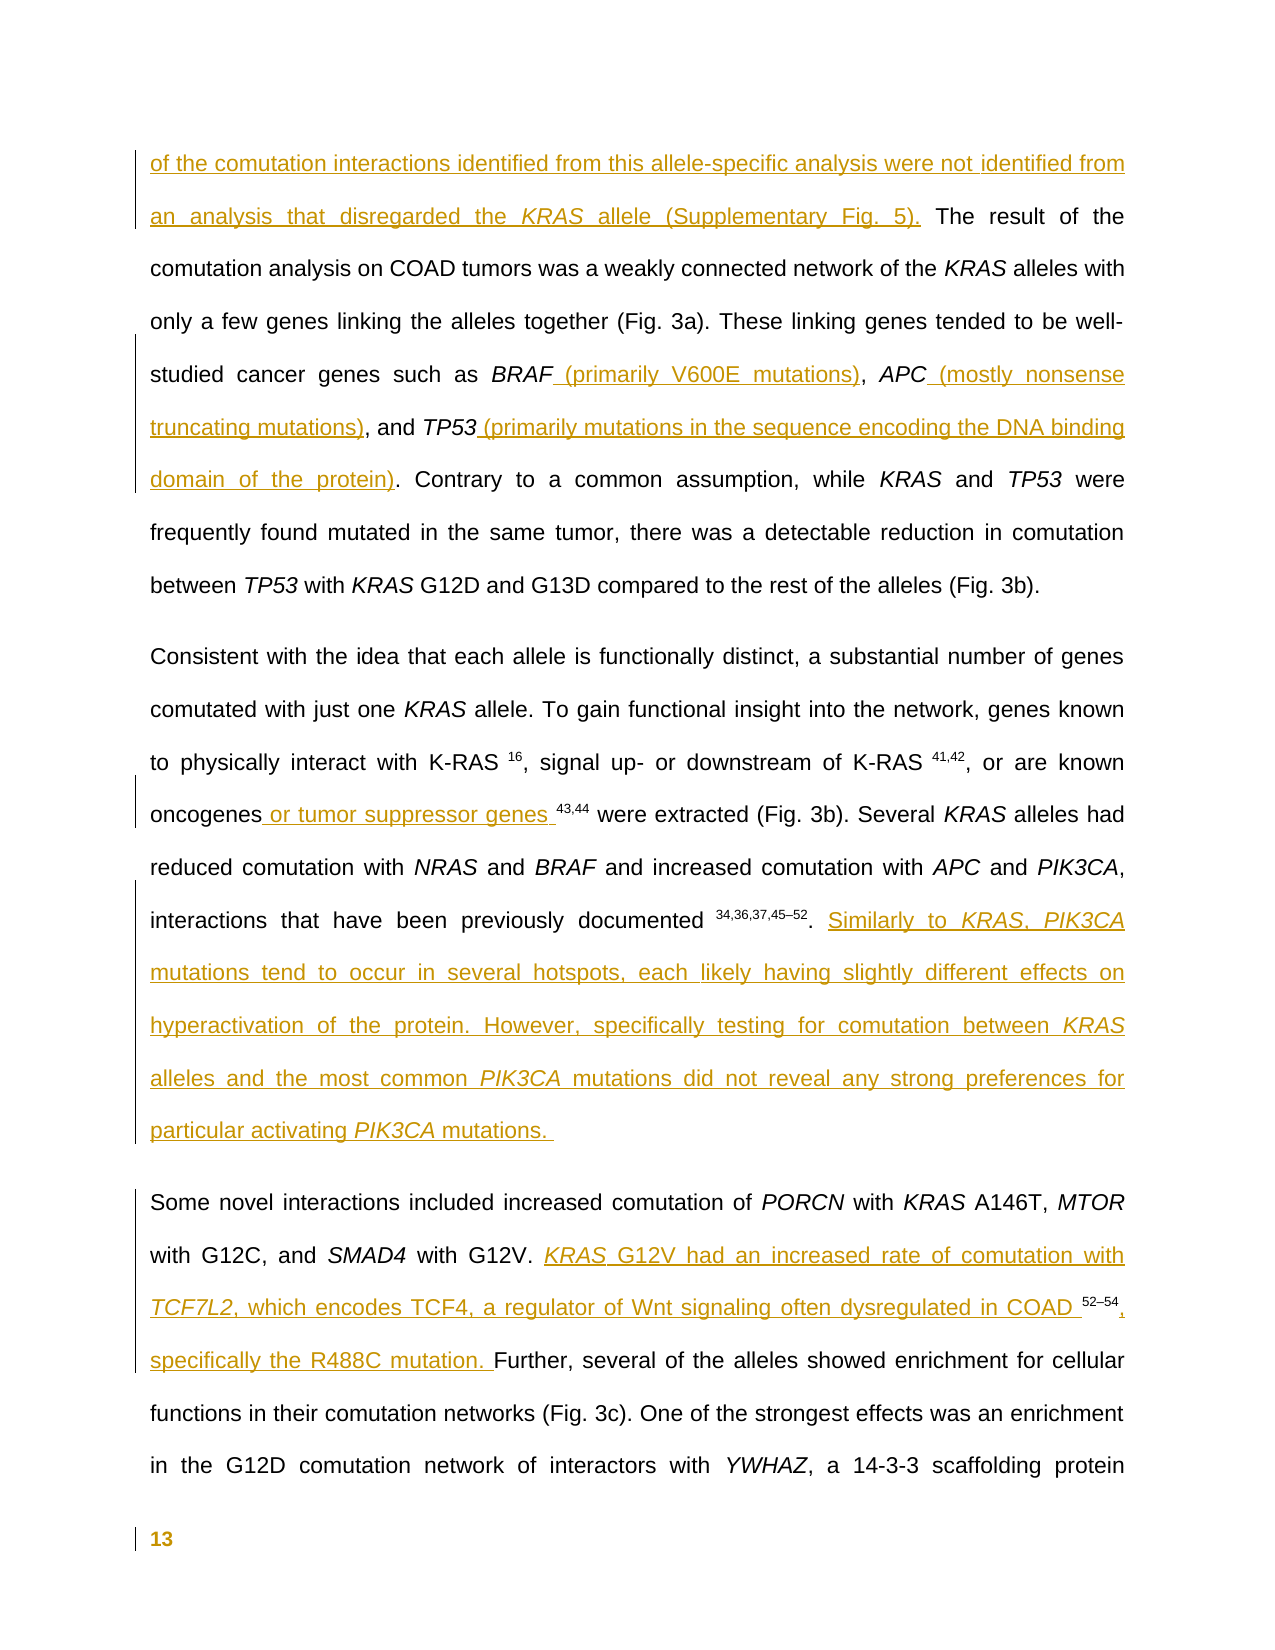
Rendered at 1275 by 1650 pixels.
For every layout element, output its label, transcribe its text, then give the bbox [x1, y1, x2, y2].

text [150, 1189, 1125, 1479]
text Consistent with the idea that each allele is functionally distinct, a substantial number of genes comutated with just one KRAS allele. To gain functional insight into the network, genes known to physically interact with K-RAS , signal up- or downstream of K-RAS , or are known oncogenes were extracted (Fig. 3b). Several KRAS alleles had reduced comutation with NRAS and BRAF and increased comutation with APC and PIK3CA, interactions that have been previously documented . [150, 1036, 1125, 1088]
text Consistent with the idea that each allele is functionally distinct, a substantial number of genes comutated with just one KRAS allele. To gain functional insight into the network, genes known to physically interact with K-RAS , signal up- or downstream of K-RAS , or are known oncogenes were extracted (Fig. 3b). Several KRAS alleles had reduced comutation with NRAS and BRAF and increased comutation with APC and PIK3CA, interactions that have been previously documented . [150, 643, 1125, 982]
text Consistent with the idea that each allele is functionally distinct, a substantial number of genes comutated with just one KRAS allele. To gain functional insight into the network, genes known to physically interact with K-RAS , signal up- or downstream of K-RAS , or are known oncogenes were extracted (Fig. 3b). Several KRAS alleles had reduced comutation with NRAS and BRAF and increased comutation with APC and PIK3CA, interactions that have been previously documented . [150, 983, 1125, 1035]
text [150, 150, 1125, 173]
text Consistent with the idea that each allele is functionally distinct, a substantial number of genes comutated with just one KRAS allele. To gain functional insight into the network, genes known to physically interact with K-RAS , signal up- or downstream of K-RAS , or are known oncogenes were extracted (Fig. 3b). Several KRAS alleles had reduced comutation with NRAS and BRAF and increased comutation with APC and PIK3CA, interactions that have been previously documented . [150, 1089, 1125, 1144]
